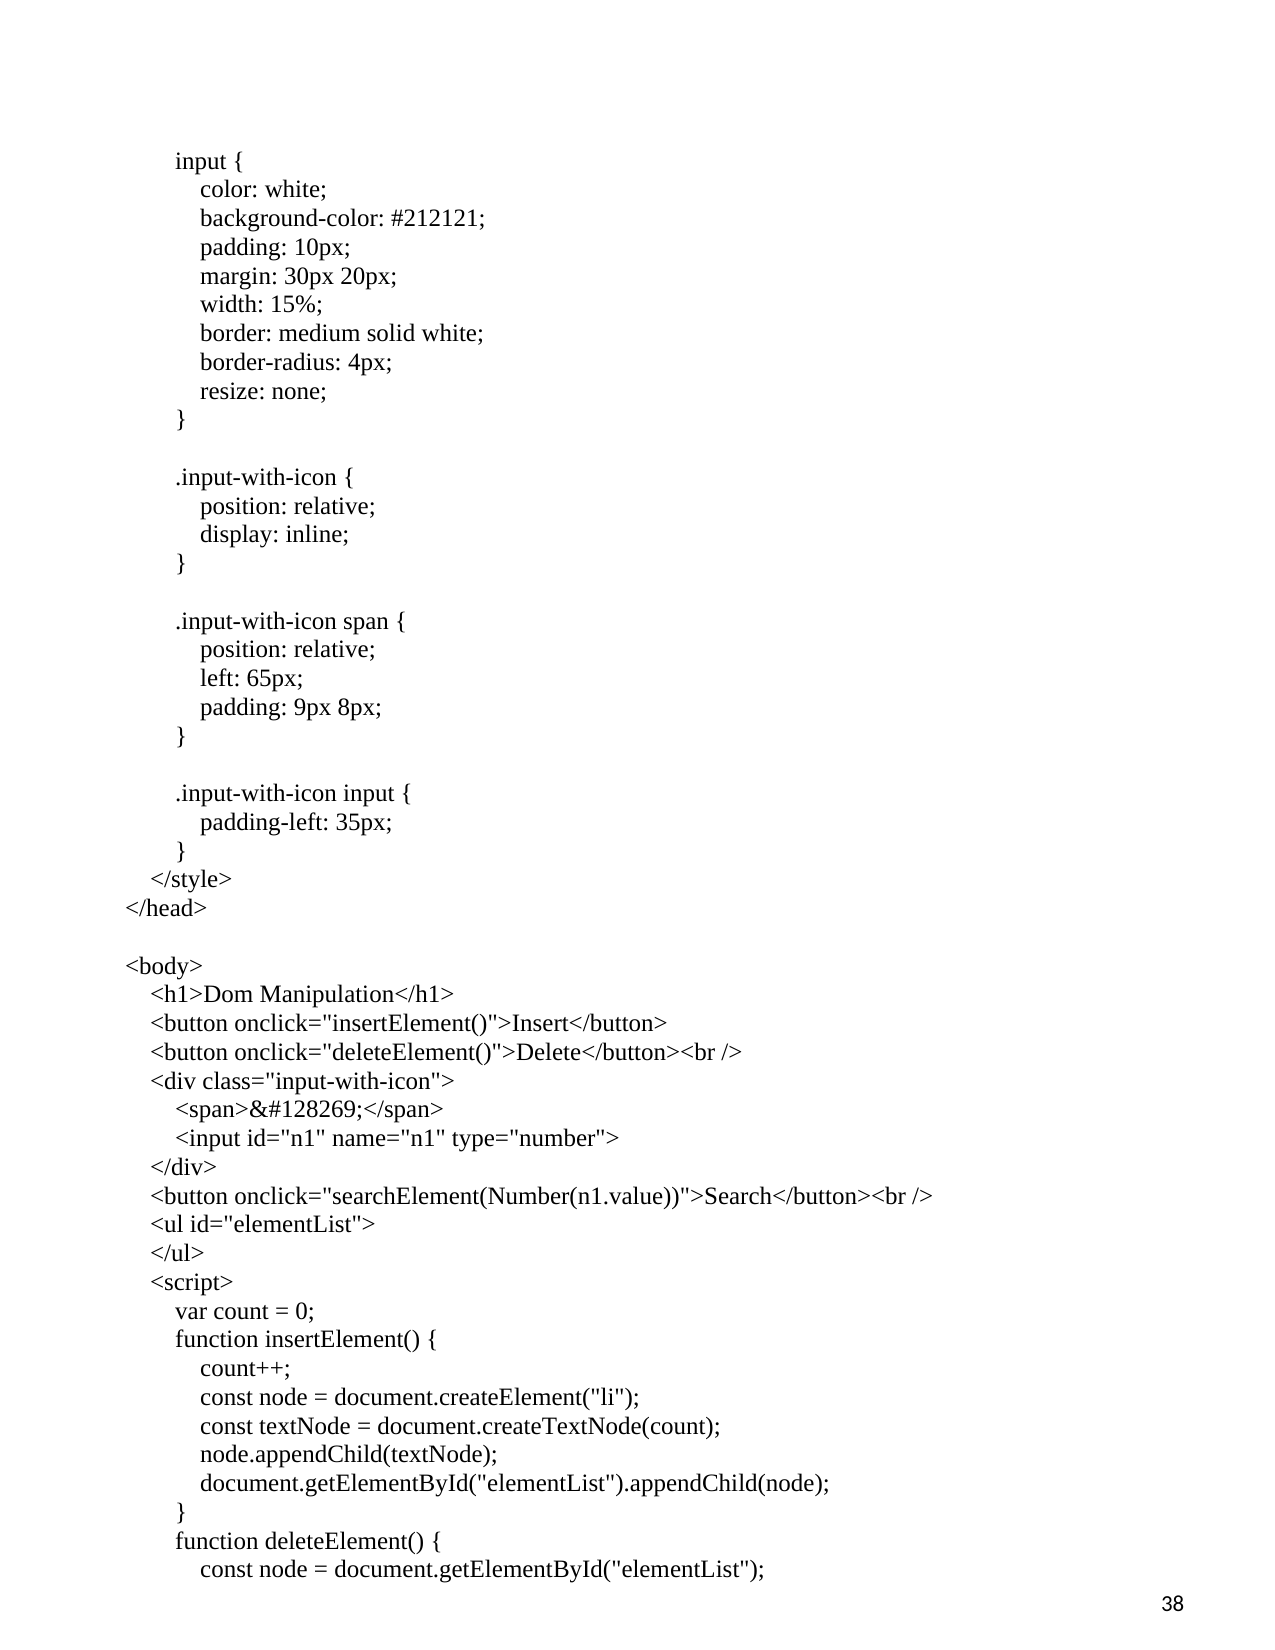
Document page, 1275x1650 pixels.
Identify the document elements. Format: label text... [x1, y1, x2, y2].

text <button onclick="searchElement(Number(n1.value))">Search</button><br /> [125, 1181, 1204, 1209]
text <h1>Dom Manipulation</h1> [125, 979, 1204, 1008]
text .input-with-icon span { [125, 606, 1204, 634]
text input { [125, 146, 1204, 174]
text position: relative; [125, 634, 1204, 663]
text color: white; [125, 174, 1204, 203]
text count++; [125, 1353, 1204, 1382]
text border-radius: 4px; [125, 347, 1204, 376]
text <div class="input-with-icon"> [125, 1066, 1204, 1094]
text .input-with-icon { [125, 462, 1204, 491]
text } [125, 404, 1204, 433]
text <ul id="elementList"> [125, 1209, 1204, 1238]
text <button onclick="insertElement()">Insert</button> [125, 1008, 1204, 1037]
text var count = 0; [125, 1296, 1204, 1324]
text padding: 9px 8px; [125, 692, 1204, 721]
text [125, 1554, 1204, 1583]
text </style> [125, 864, 1204, 893]
text padding: 10px; [125, 232, 1204, 261]
text border: medium solid white; [125, 318, 1204, 347]
text <span>&#128269;</span> [125, 1094, 1204, 1123]
text <input id="n1" name="n1" type="number"> [125, 1123, 1204, 1152]
text margin: 30px 20px; [125, 261, 1204, 289]
text resize: none; [125, 376, 1204, 404]
text function insertElement() { [125, 1324, 1204, 1353]
text background-color: #212121; [125, 203, 1204, 232]
text function deleteElement() { [125, 1526, 1204, 1554]
text padding-left: 35px; [125, 807, 1204, 836]
text const textNode = document.createTextNode(count); [125, 1411, 1204, 1439]
text } [125, 721, 1204, 749]
text <script> [125, 1267, 1204, 1296]
text } [125, 836, 1204, 864]
text <button onclick="deleteElement()">Delete</button><br /> [125, 1037, 1204, 1066]
text </ul> [125, 1238, 1204, 1267]
text const node = document.createElement("li"); [125, 1382, 1204, 1411]
text node.appendChild(textNode); [125, 1439, 1204, 1468]
text left: 65px; [125, 663, 1204, 692]
text </head> [125, 893, 1204, 922]
text <body> [125, 951, 1204, 979]
text display: inline; [125, 519, 1204, 548]
text .input-with-icon input { [125, 778, 1204, 807]
text } [125, 1497, 1204, 1526]
text width: 15%; [125, 289, 1204, 318]
text </div> [125, 1152, 1204, 1181]
text position: relative; [125, 491, 1204, 519]
text document.getElementById("elementList").appendChild(node); [125, 1468, 1204, 1497]
text } [125, 548, 1204, 577]
